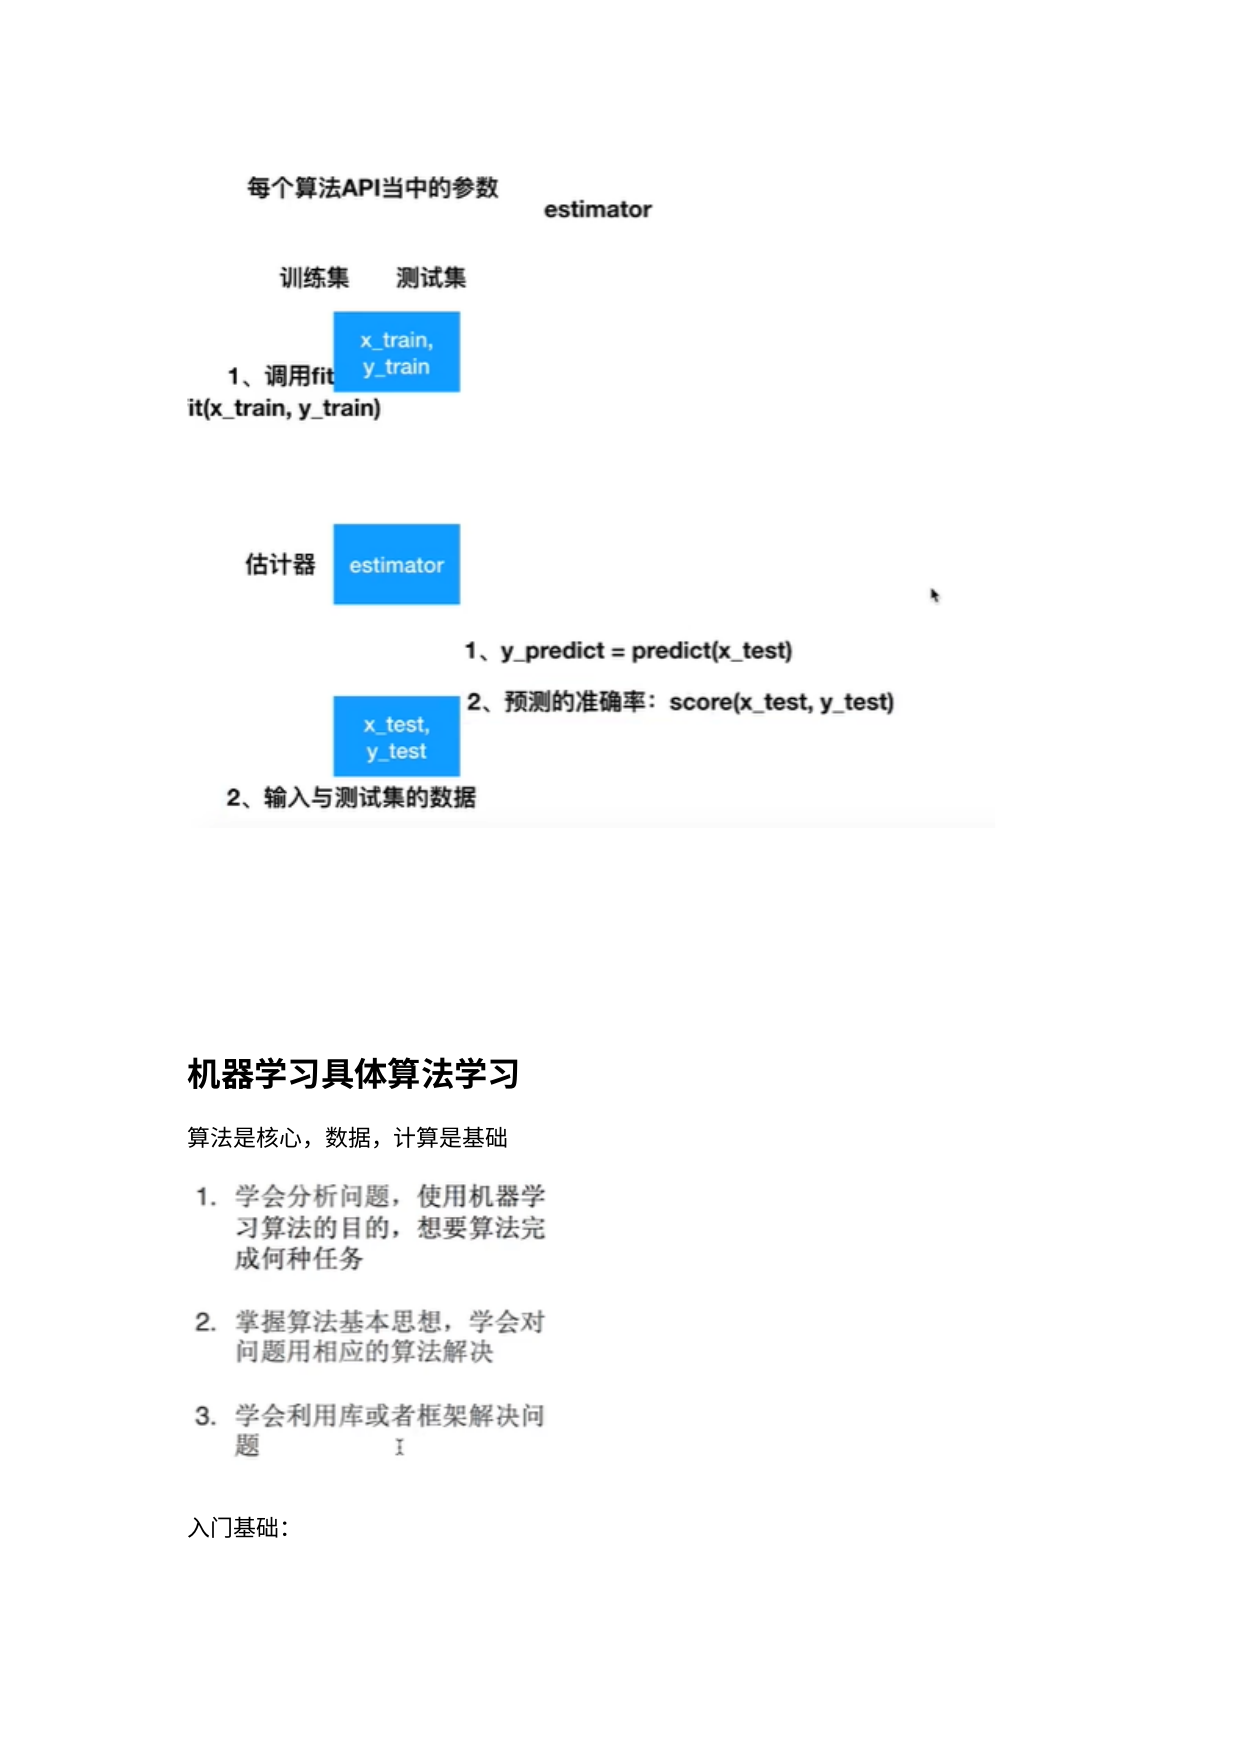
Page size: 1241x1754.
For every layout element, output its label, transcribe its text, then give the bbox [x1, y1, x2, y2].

text 机器学习具体算法学习 [187, 1039, 1053, 1104]
text 算法是核心，数据，计算是基础 [187, 1104, 1053, 1169]
text 入门基础： [187, 1494, 1053, 1559]
picture [187, 162, 996, 828]
picture [187, 1169, 571, 1465]
